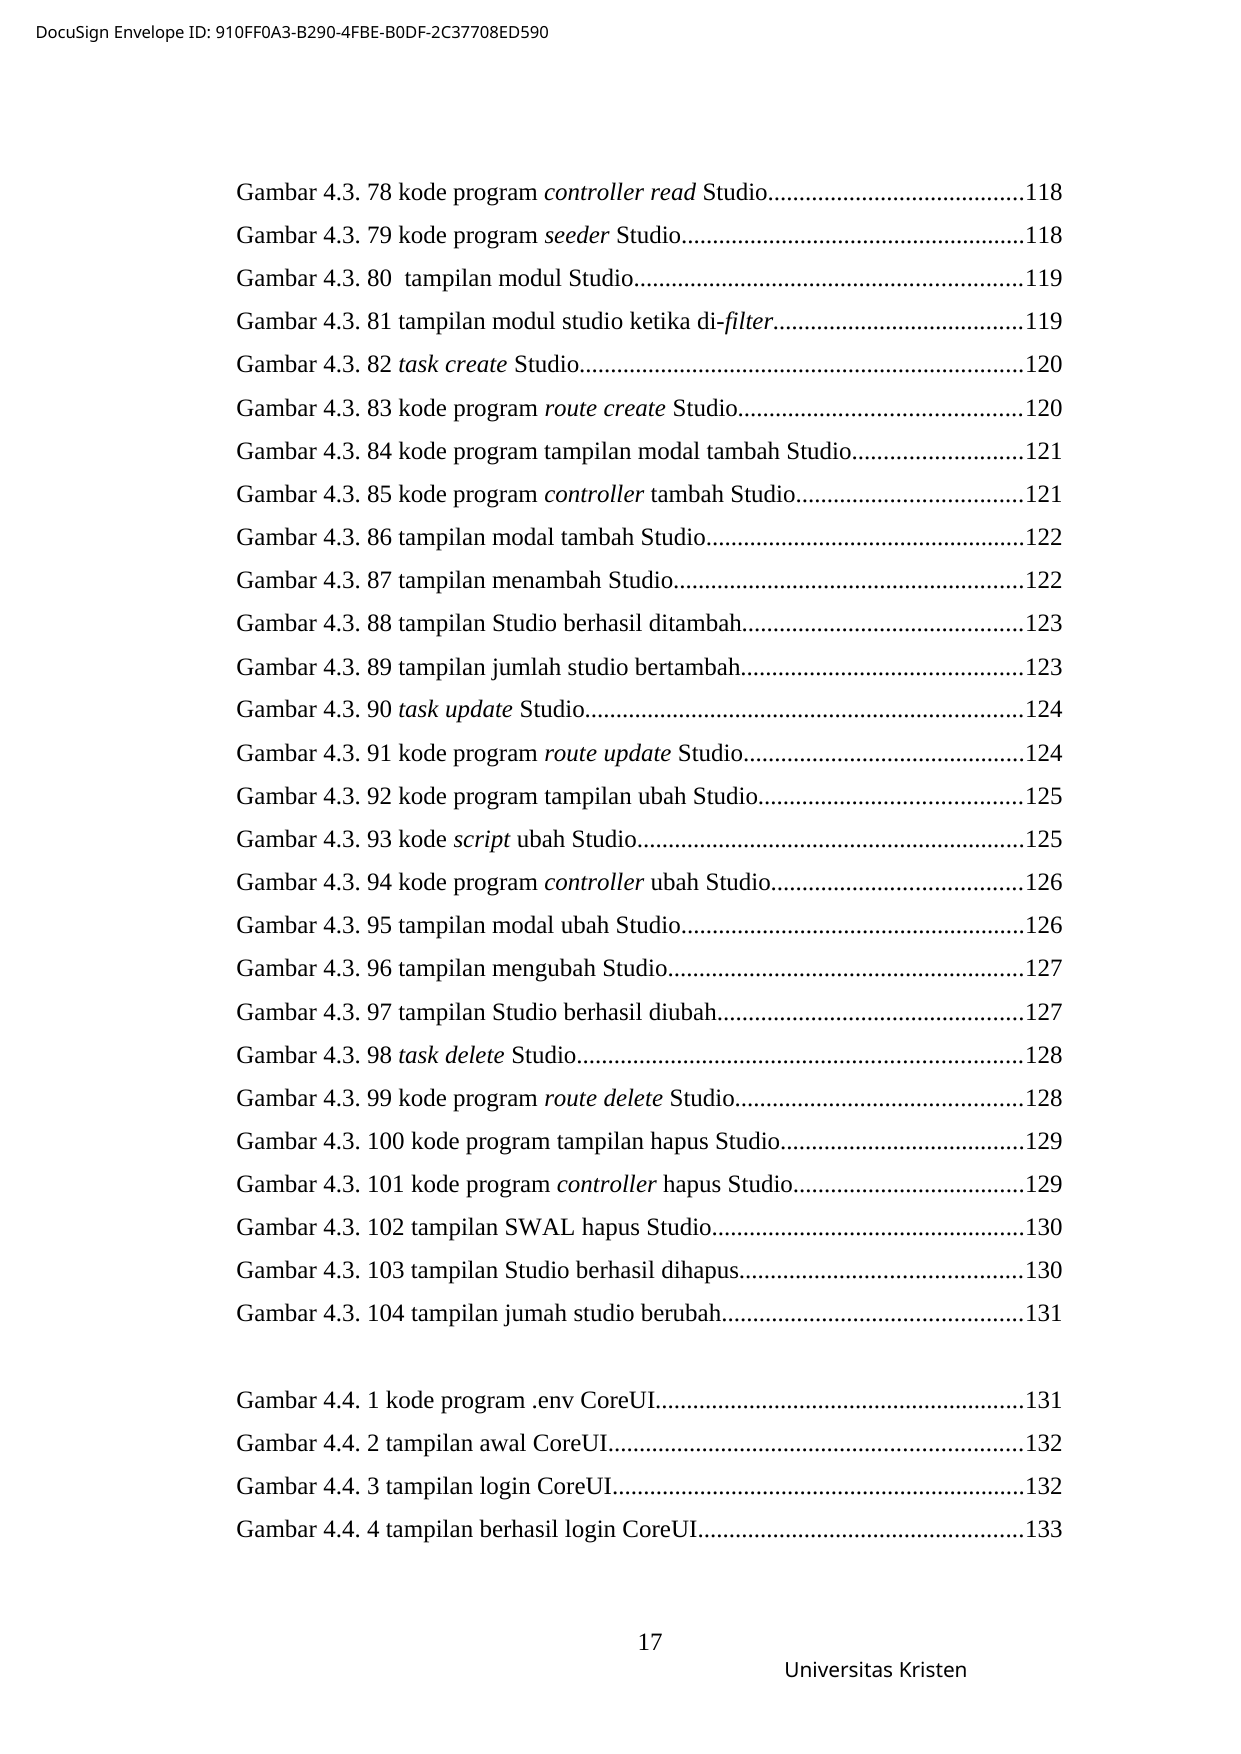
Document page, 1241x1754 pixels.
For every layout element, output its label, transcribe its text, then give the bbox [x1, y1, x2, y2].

text Gambar 4.3. 80 tampilan modul Studio 119 [236, 263, 1080, 292]
text Gambar 4.3. 82 task create Studio 120 [236, 349, 1080, 378]
text Gambar 4.3. 96 tampilan mengubah Studio 127 [236, 953, 1080, 982]
text Gambar 4.3. 94 kode program controller ubah Studio 126 [236, 867, 1080, 896]
text Gambar 4.3. 86 tampilan modal tambah Studio 122 [236, 522, 1080, 551]
text Gambar 4.3. 89 tampilan jumlah studio bertambah 123 [236, 652, 1080, 680]
text Gambar 4.3. 84 kode program tampilan modal tambah Studio 121 [236, 436, 1080, 464]
text Gambar 4.3. 101 kode program controller hapus Studio 129 [236, 1169, 1080, 1198]
text Gambar 4.3. 91 kode program route update Studio 124 [236, 738, 1080, 767]
text Gambar 4.4. 3 tampilan login CoreUI 132 [236, 1471, 1080, 1500]
text Gambar 4.3. 81 tampilan modul studio ketika di-filter 119 [236, 306, 1080, 335]
text Gambar 4.3. 98 task delete Studio 128 [236, 1040, 1080, 1068]
text Gambar 4.3. 95 tampilan modal ubah Studio 126 [236, 910, 1080, 939]
text Gambar 4.4. 2 tampilan awal CoreUI 132 [236, 1428, 1080, 1456]
text Gambar 4.3. 93 kode script ubah Studio 125 [236, 824, 1080, 853]
text Gambar 4.3. 104 tampilan jumah studio berubah 131 [236, 1298, 1080, 1327]
text Gambar 4.3. 85 kode program controller tambah Studio 121 [236, 479, 1080, 508]
text Gambar 4.3. 92 kode program tampilan ubah Studio 125 [236, 781, 1080, 809]
text Gambar 4.3. 97 tampilan Studio berhasil diubah 127 [236, 997, 1080, 1025]
text Gambar 4.3. 99 kode program route delete Studio 128 [236, 1083, 1080, 1112]
text Gambar 4.4. 1 kode program .env CoreUI 131 [236, 1385, 1080, 1413]
text Gambar 4.3. 100 kode program tampilan hapus Studio 129 [236, 1126, 1080, 1155]
text Gambar 4.3. 88 tampilan Studio berhasil ditambah 123 [236, 608, 1080, 637]
text Gambar 4.3. 79 kode program seeder Studio 118 [236, 220, 1080, 249]
text Gambar 4.3. 78 kode program controller read Studio 118 [236, 177, 1080, 206]
text Gambar 4.3. 90 task update Studio 124 [236, 694, 1080, 723]
text Gambar 4.3. 87 tampilan menambah Studio 122 [236, 565, 1080, 594]
text Gambar 4.4. 4 tampilan berhasil login CoreUI 133 [236, 1514, 1080, 1543]
text Gambar 4.3. 103 tampilan Studio berhasil dihapus 130 [236, 1256, 1080, 1284]
text Gambar 4.3. 102 tampilan SWAL hapus Studio 130 [236, 1212, 1080, 1241]
text Gambar 4.3. 83 kode program route create Studio 120 [236, 393, 1080, 422]
